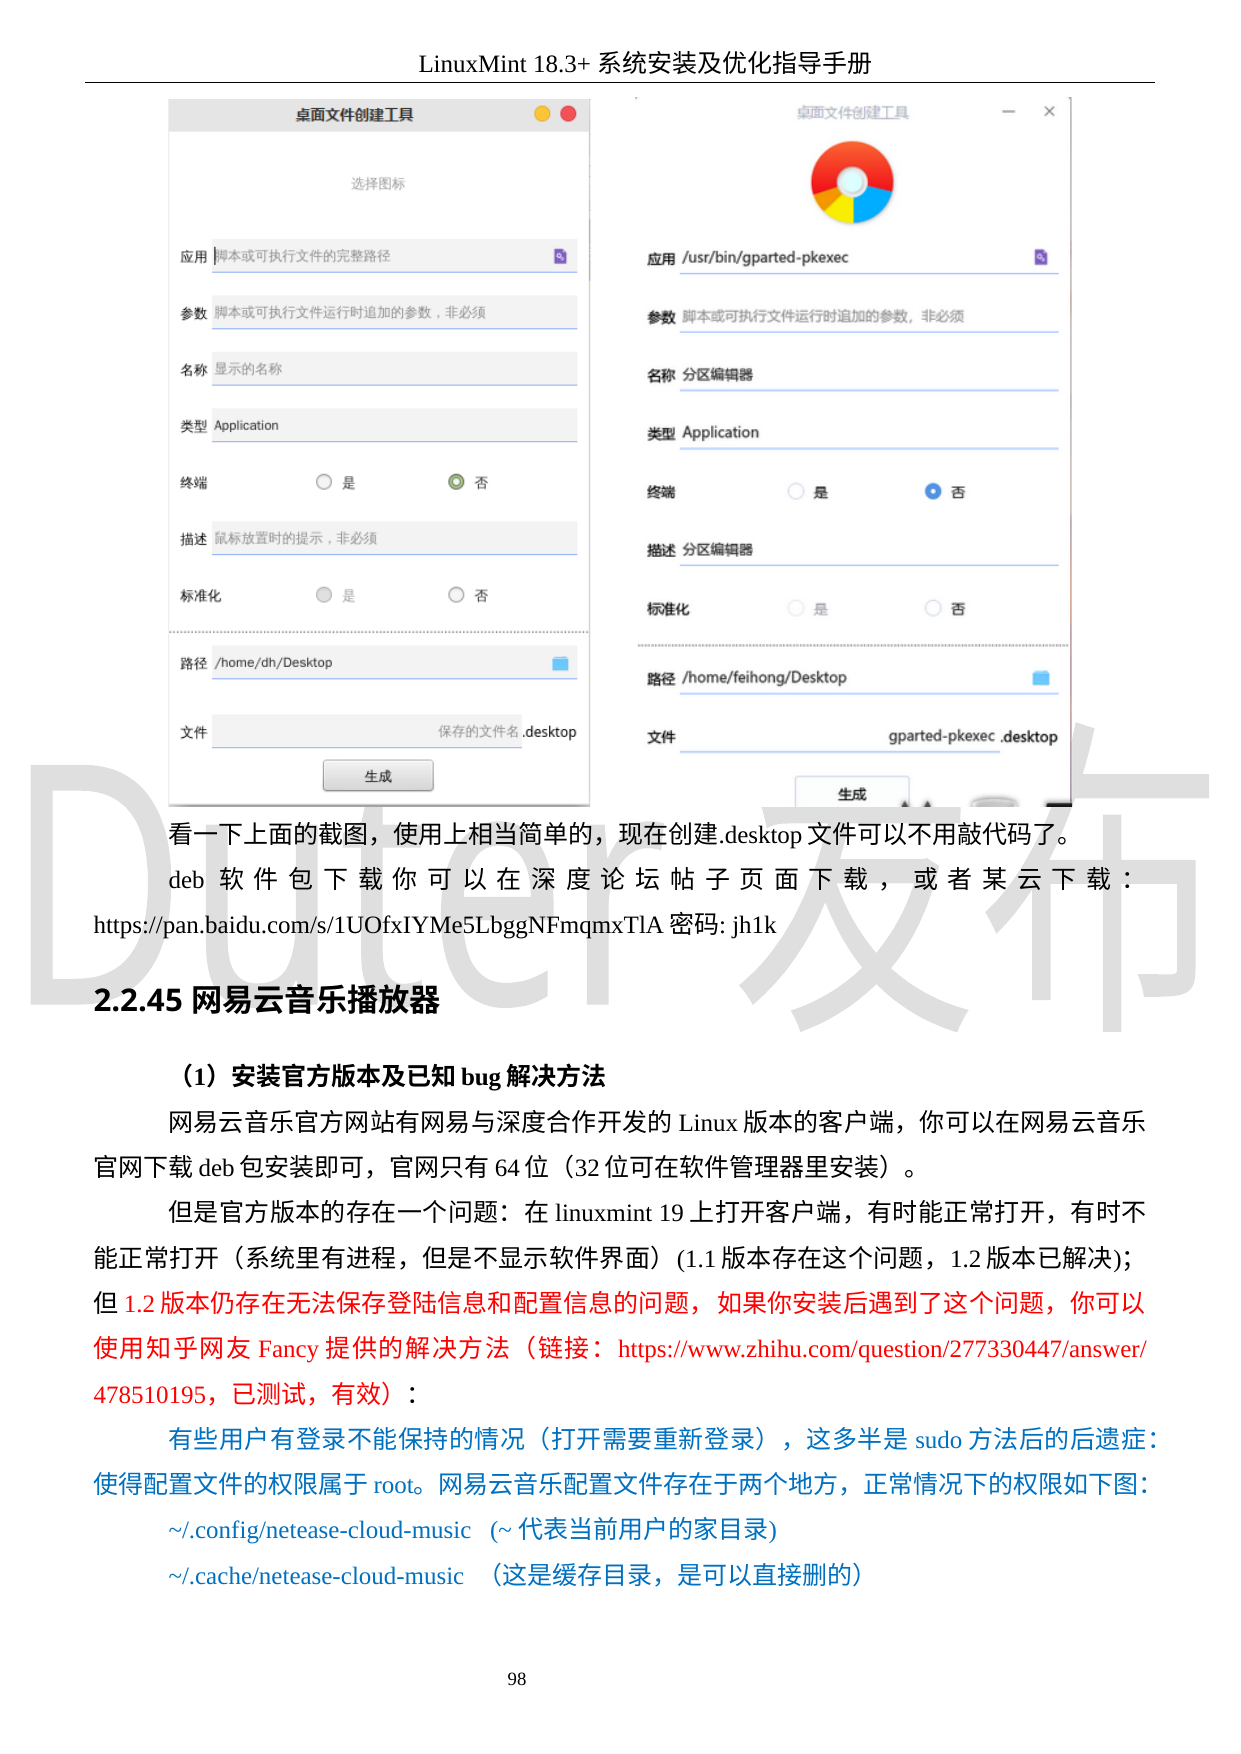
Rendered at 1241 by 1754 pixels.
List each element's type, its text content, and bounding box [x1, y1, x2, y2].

text 网易云音乐官方网站有网易与深度合作开发的Linux版本的客户端，你可以在网易云音乐官网下载deb包安装即可，官网只有64位（32位可在软件管理器里安装）。 [93, 1102, 1147, 1184]
text 但是官方版本的存在一个问题：在linuxmint 19上打开客户端，有时能正常打开，有时不能正常打开（系统里有进程，但是不显示软件界面）(1.1版本存在这个问题，1.2版本已解决)；但1.2版本仍存在无法保存登陆信息和配置信息的问题，如果你安装后遇到了这个问题，你可以使用知乎网友Fancy提供的解决方法（链接：https://www.zhihu.com/question/277330447/answer/478510195，已测试，有效）： [93, 1193, 1147, 1410]
text （1）安装官方版本及已知bug解决方法 [93, 1057, 1147, 1093]
text deb软件包下载你可以在深度论坛帖子页面下载，或者某云下载： https://pan.baidu.com/s/1UOfxIYMe5LbggNFmqmxTlA 密码: jh1k [93, 859, 1147, 941]
text 有些用户有登录不能保持的情况（打开需要重新登录），这多半是sudo方法后的后遗症：使得配置文件的权限属于root。网易云音乐配置文件存在于两个地方，正常情况下的权限如下图： [93, 1419, 1147, 1501]
text ~/.config/netease-cloud-music (~ 代表当前用户的家目录) [93, 1510, 1147, 1546]
text 看一下上面的截图，使用上相当简单的，现在创建.desktop文件可以不用敲代码了。 [93, 814, 1147, 850]
picture [633, 97, 1073, 807]
text ~/.cache/netease-cloud-music （这是缓存目录，是可以直接删的） [93, 1555, 1147, 1592]
subtitle 2.2.45 网易云音乐播放器 [93, 975, 1147, 1021]
picture [168, 99, 591, 807]
